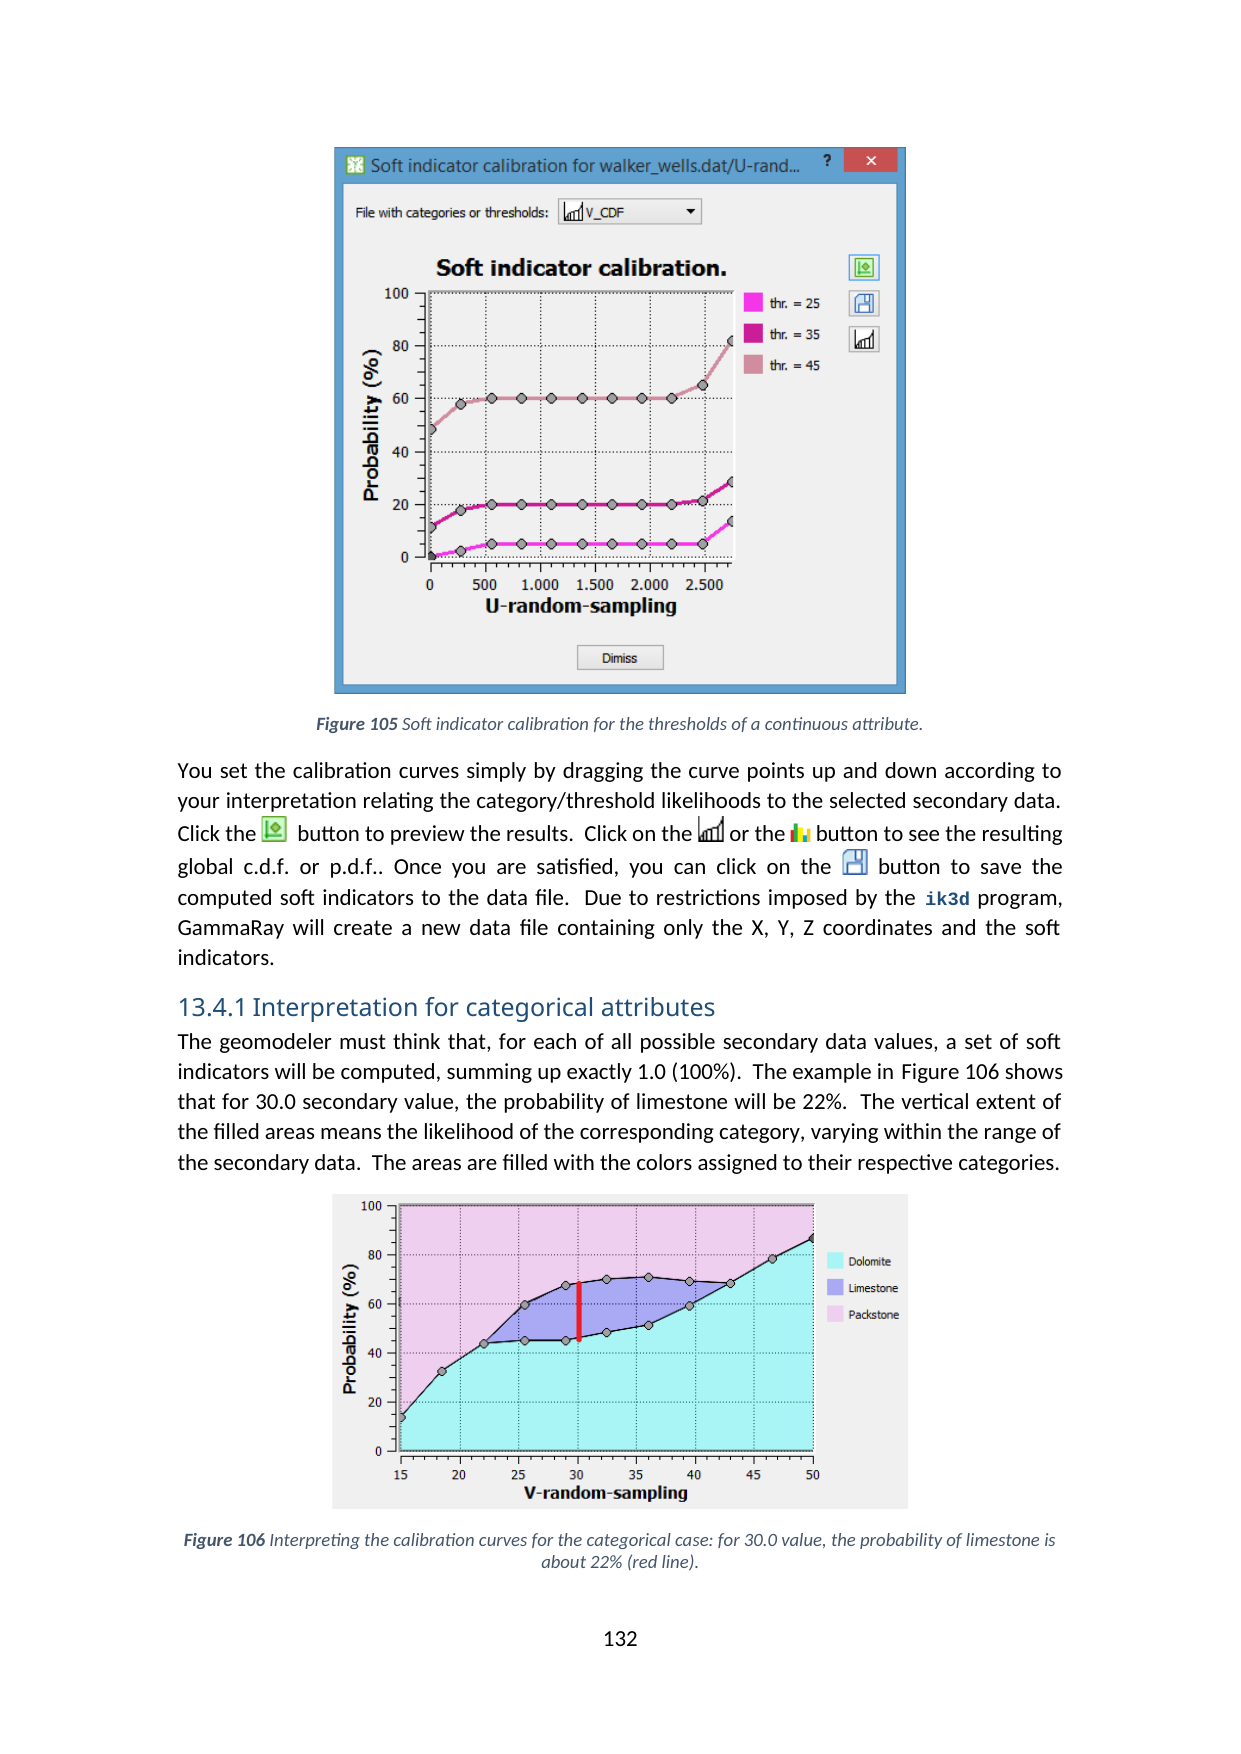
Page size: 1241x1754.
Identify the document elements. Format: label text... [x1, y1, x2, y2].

text Figure 105 Soft indicator calibration for the thresholds of a continuous attribute. [177, 712, 1063, 735]
picture [332, 1194, 909, 1509]
subtitle Interpretation for categorical attributes [177, 990, 1063, 1024]
picture [842, 849, 868, 875]
picture [790, 821, 811, 842]
picture [261, 816, 287, 842]
picture [698, 816, 724, 842]
text Figure 106 Interpreting the calibration curves for the categorical case: for 30.0 value, the probability of limestone is about 22% (red line). [177, 1528, 1063, 1573]
picture [334, 147, 906, 694]
text The geomodeler must think that, for each of all possible secondary data values, a set of soft indicators will be computed, summing up exactly 1.0 (100%). The example in Figure 106 shows that for 30.0 secondary value, the probability of limestone will be 22%. The vertical extent of the filled areas means the likelihood of the corresponding category, varying within the range of the secondary data. The areas are filled with the colors assigned to their respective categories. [177, 1027, 1063, 1176]
text You set the calibration curves simply by dragging the curve points up and down according to your interpretation relating the category/threshold likelihoods to the selected secondary data. Click the button to preview the results. Click on the or the button to see the resulting global c.d.f. or p.d.f.. Once you are satisfied, you can click on the button to save the computed soft indicators to the data file. Due to restrictions imposed by the ik3d program, GammaRay will create a new data file containing only the X, Y, Z coordinates and the soft indicators. [177, 756, 1063, 971]
